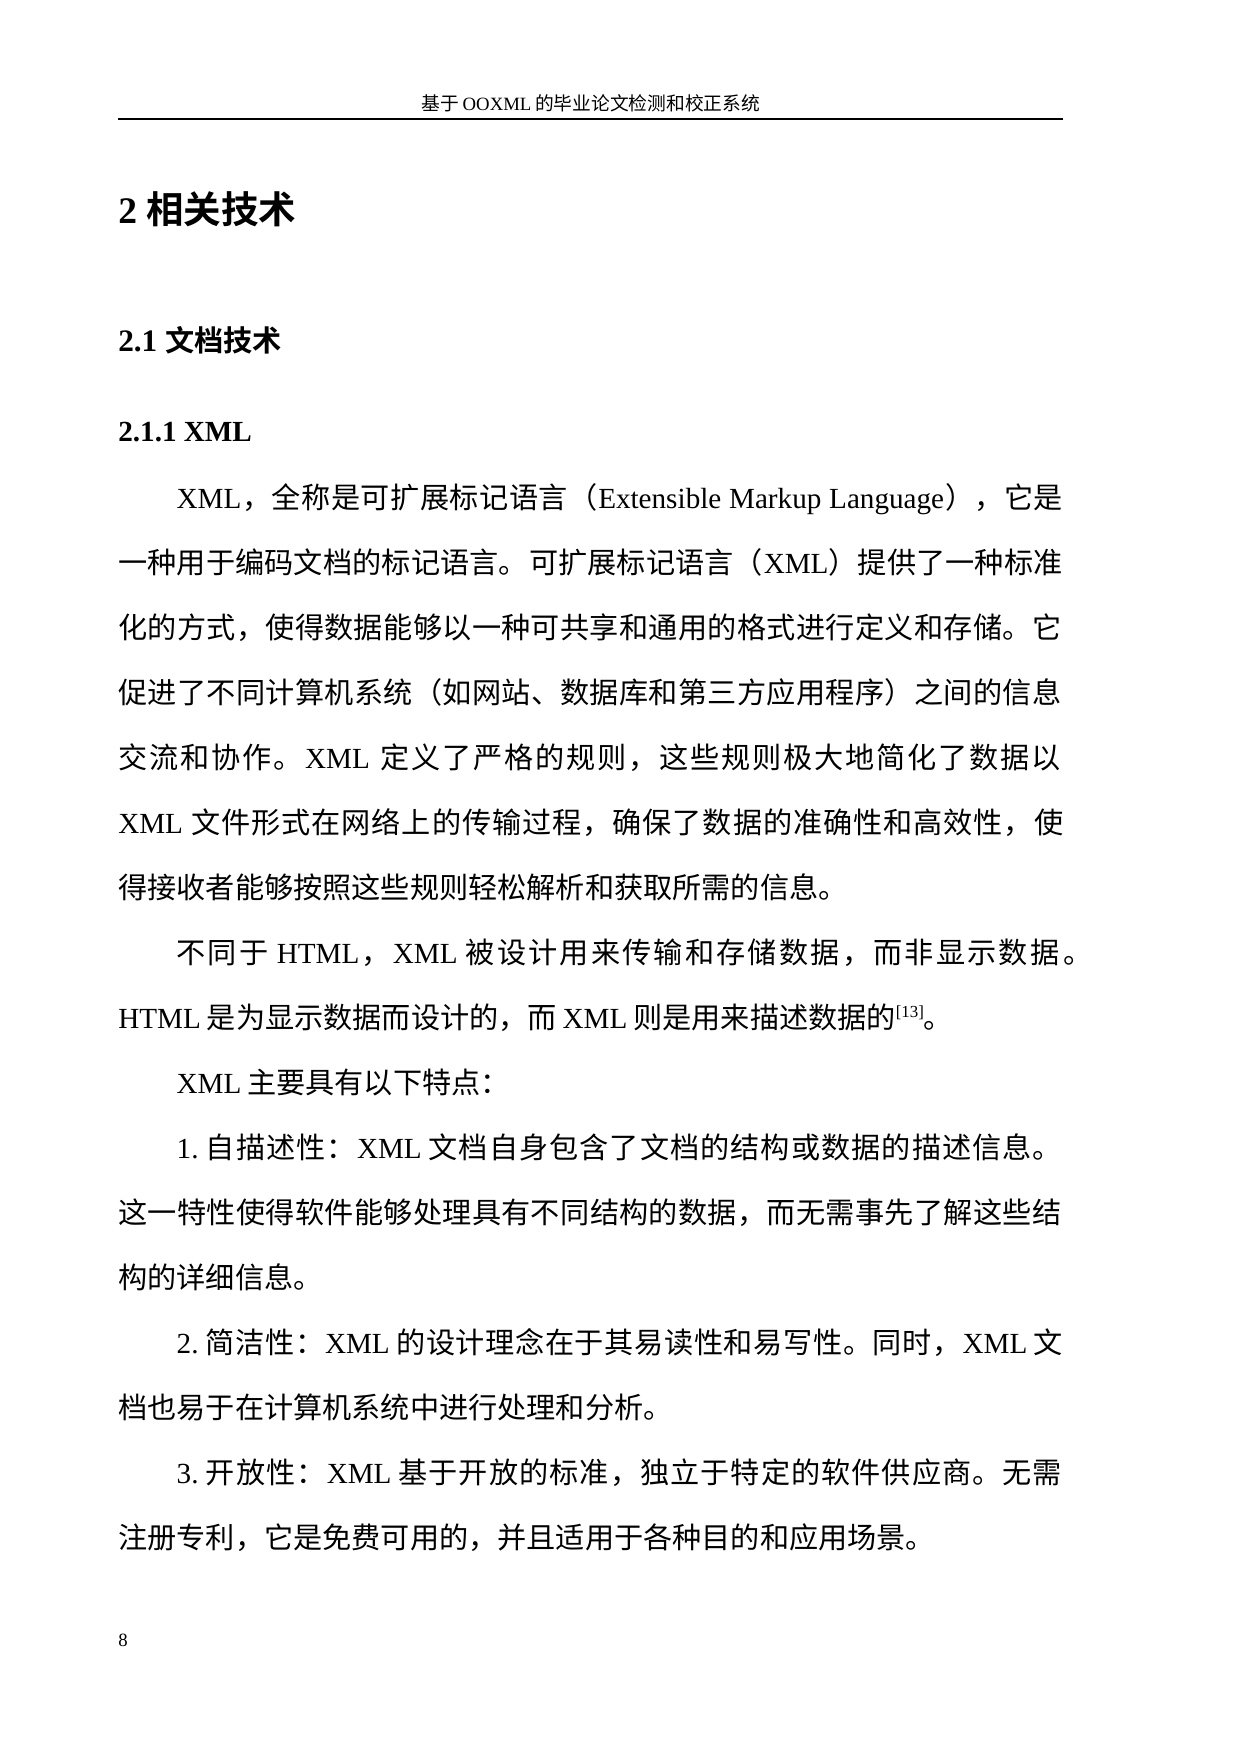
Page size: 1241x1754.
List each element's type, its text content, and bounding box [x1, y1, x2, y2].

subtitle 相关技术 [118, 174, 1063, 239]
list 开放性：XML基于开放的标准，独立于特定的软件供应商。无需注册专利，它是免费可用的，并且适用于各种目的和应用场景。 [118, 1439, 1063, 1569]
subtitle 文档技术 [118, 306, 1063, 371]
text 不同于HTML，XML被设计用来传输和存储数据，而非显示数据。HTML是为显示数据而设计的，而XML则是用来描述数据的[13]。 [118, 919, 1063, 1049]
text XML，全称是可扩展标记语言（Extensible Markup Language），它是一种用于编码文档的标记语言。可扩展标记语言（XML）提供了一种标准化的方式，使得数据能够以一种可共享和通用的格式进行定义和存储。它促进了不同计算机系统（如网站、数据库和第三方应用程序）之间的信息交流和协作。XML 定义了严格的规则，这些规则极大地简化了数据以 XML 文件形式在网络上的传输过程，确保了数据的准确性和高效性，使得接收者能够按照这些规则轻松解析和获取所需的信息。 [118, 464, 1063, 919]
text XML主要具有以下特点： [118, 1049, 1063, 1114]
list 自描述性：XML文档自身包含了文档的结构或数据的描述信息。这一特性使得软件能够处理具有不同结构的数据，而无需事先了解这些结构的详细信息。 [118, 1114, 1063, 1309]
list 简洁性：XML的设计理念在于其易读性和易写性。同时，XML文档也易于在计算机系统中进行处理和分析。 [118, 1309, 1063, 1439]
subtitle XML [118, 399, 1063, 464]
